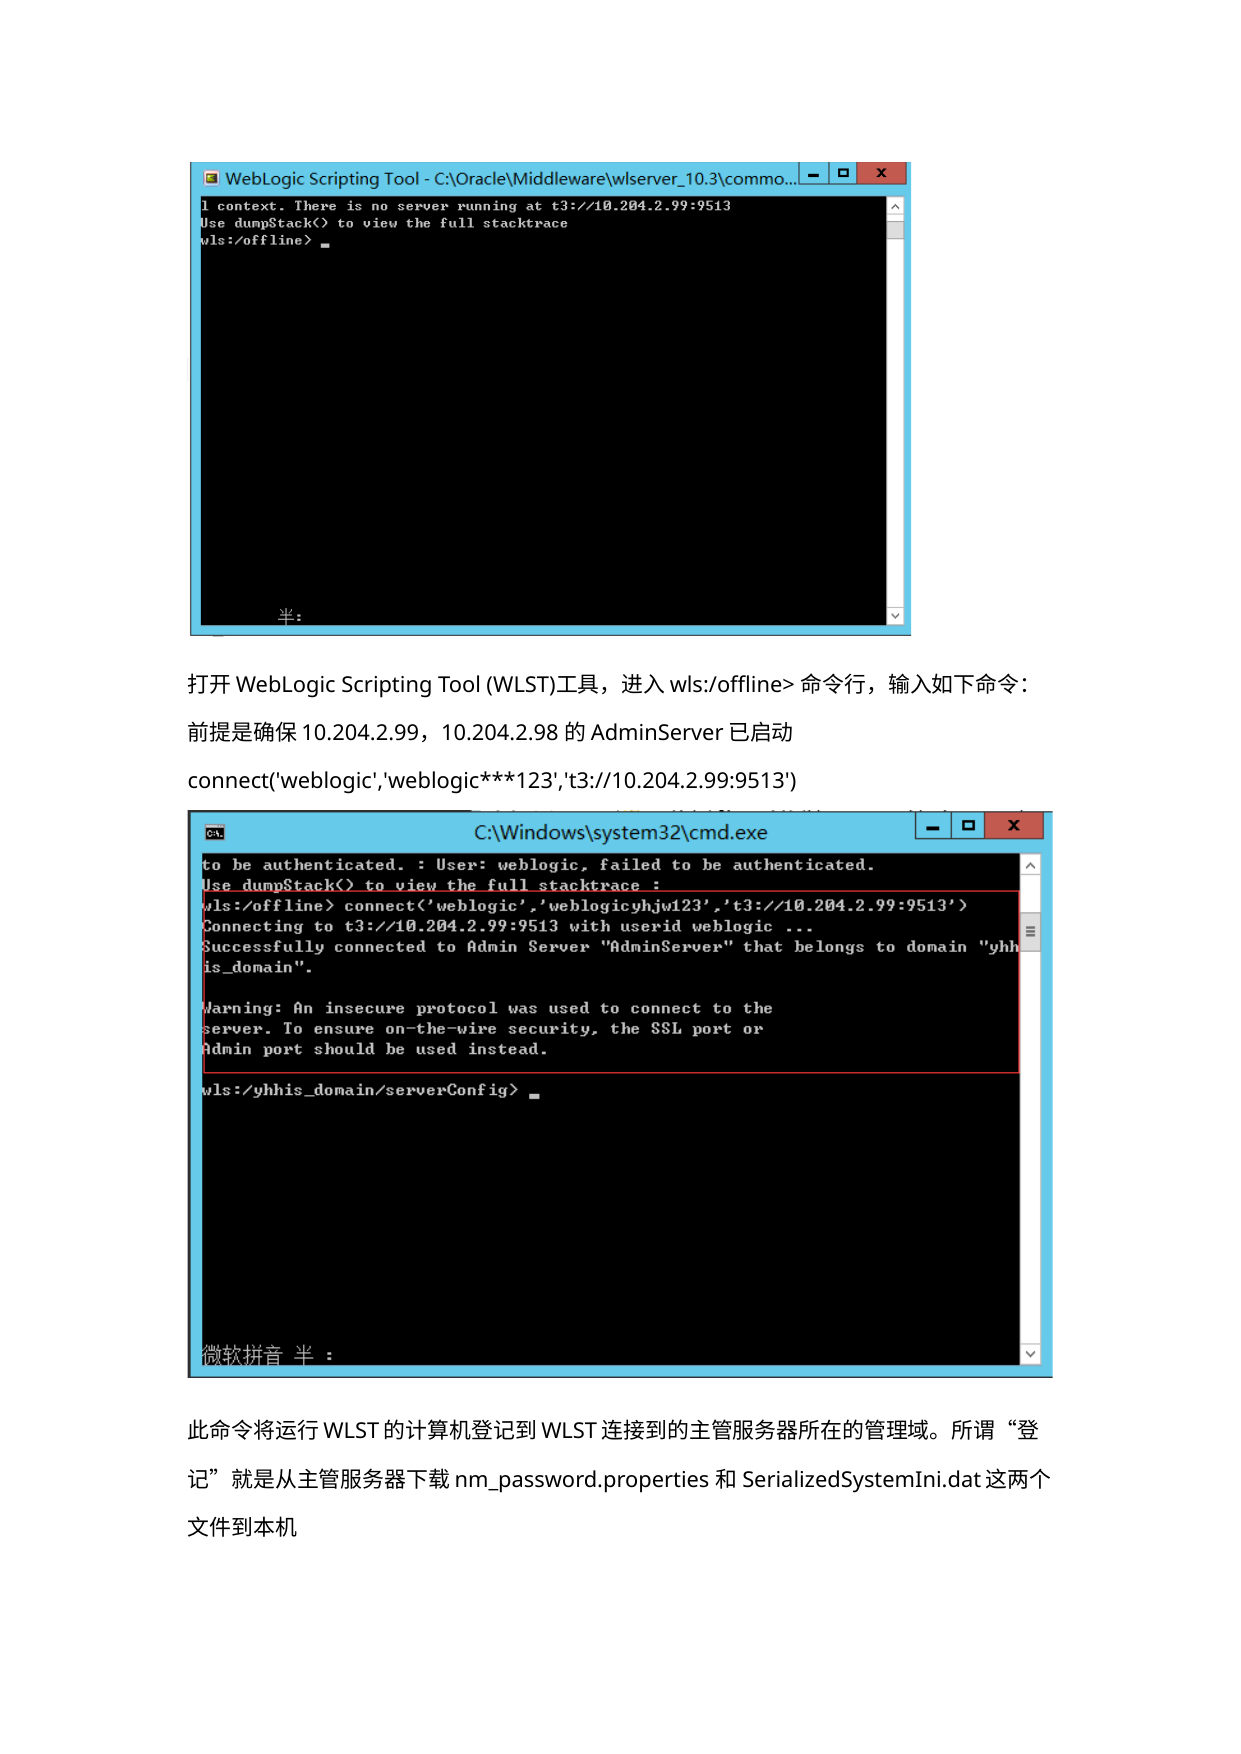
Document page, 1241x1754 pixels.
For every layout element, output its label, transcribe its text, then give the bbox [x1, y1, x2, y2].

picture [187, 810, 1053, 1378]
text 此命令将运行WLST的计算机登记到WLST连接到的主管服务器所在的管理域。所谓“登记”就是从主管服务器下载nm_password.properties 和 SerializedSystemIni.dat这两个文件到本机 [187, 1412, 1053, 1542]
text 打开WebLogic Scripting Tool (WLST)工具，进入wls:/offline> 命令行，输入如下命令： [187, 666, 1053, 699]
picture [187, 162, 912, 637]
text 前提是确保10.204.2.99，10.204.2.98 的AdminServer已启动 connect('weblogic','weblogic***123','t3://10.204.2.99:9513') [187, 714, 1053, 796]
